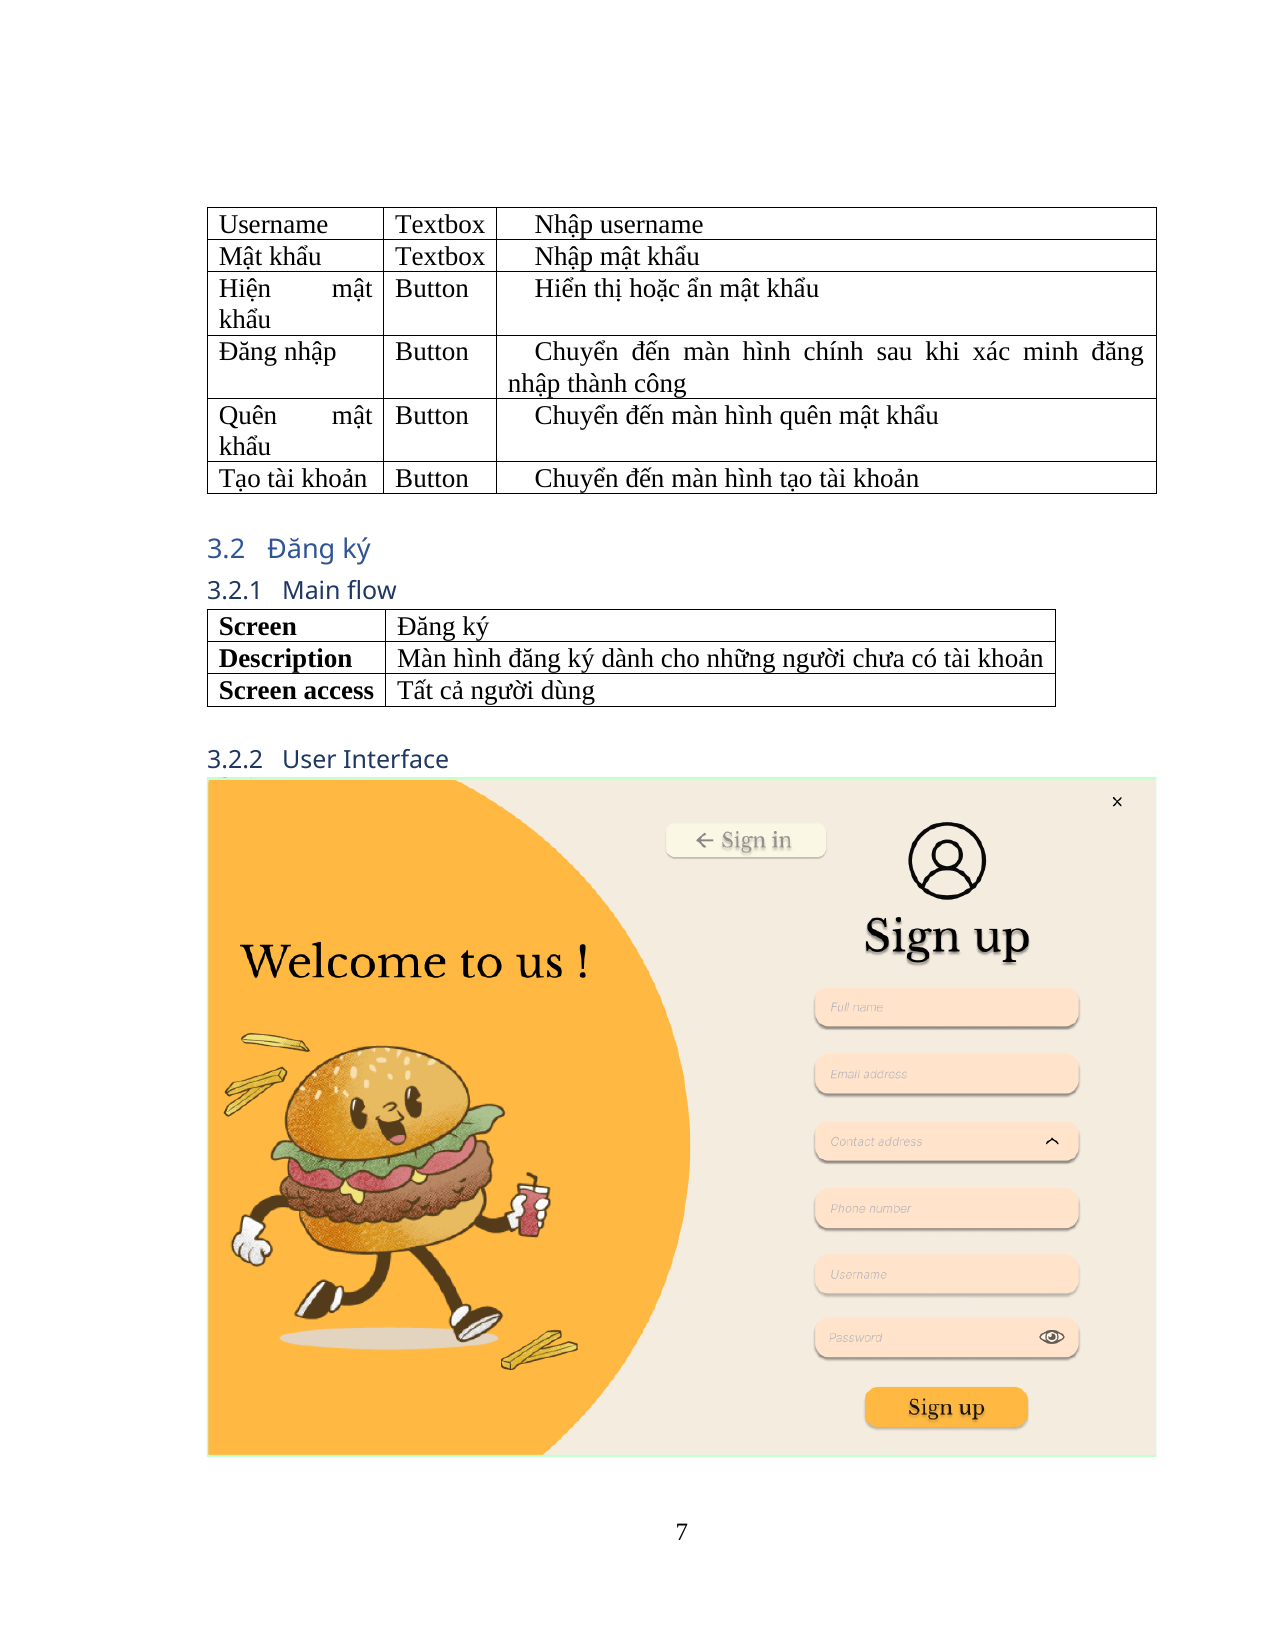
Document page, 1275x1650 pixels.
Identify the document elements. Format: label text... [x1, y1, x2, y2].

table_cell Description [208, 642, 385, 673]
table_cell Button [384, 336, 496, 398]
table_cell Button [384, 462, 496, 493]
table_cell Textbox [384, 240, 496, 271]
table_cell Chuyển đến màn hình chính sau khi xác minh đăng nhập thành công [497, 336, 1156, 398]
table_cell Nhập username [497, 208, 1156, 239]
subtitle User Interface [207, 742, 1156, 776]
table_cell Button [384, 399, 496, 461]
table_cell Quên mật khẩu [208, 399, 383, 461]
table_cell Chuyển đến màn hình quên mật khẩu [497, 399, 1156, 461]
table_cell Tất cả người dùng [386, 674, 1055, 706]
table_cell Screen access [208, 674, 385, 706]
table_cell Hiện mật khẩu [208, 272, 383, 334]
picture [206, 777, 1157, 1457]
subtitle Đăng ký [207, 530, 1156, 567]
table_cell Mật khẩu [208, 240, 383, 271]
table_cell Tạo tài khoản [208, 462, 383, 493]
subtitle Main flow [207, 573, 1156, 607]
table_cell Đăng nhập [208, 336, 383, 398]
table_cell Button [384, 272, 496, 334]
table_header Screen [208, 610, 385, 641]
table_cell Hiển thị hoặc ẩn mật khẩu [497, 272, 1156, 334]
table_cell Username [208, 208, 383, 239]
table_cell Nhập mật khẩu [497, 240, 1156, 271]
table_cell Textbox [384, 208, 496, 239]
table_cell Màn hình đăng ký dành cho những người chưa có tài khoản [386, 642, 1055, 673]
table_cell Chuyển đến màn hình tạo tài khoản [497, 462, 1156, 493]
table_header Đăng ký [386, 610, 1055, 641]
